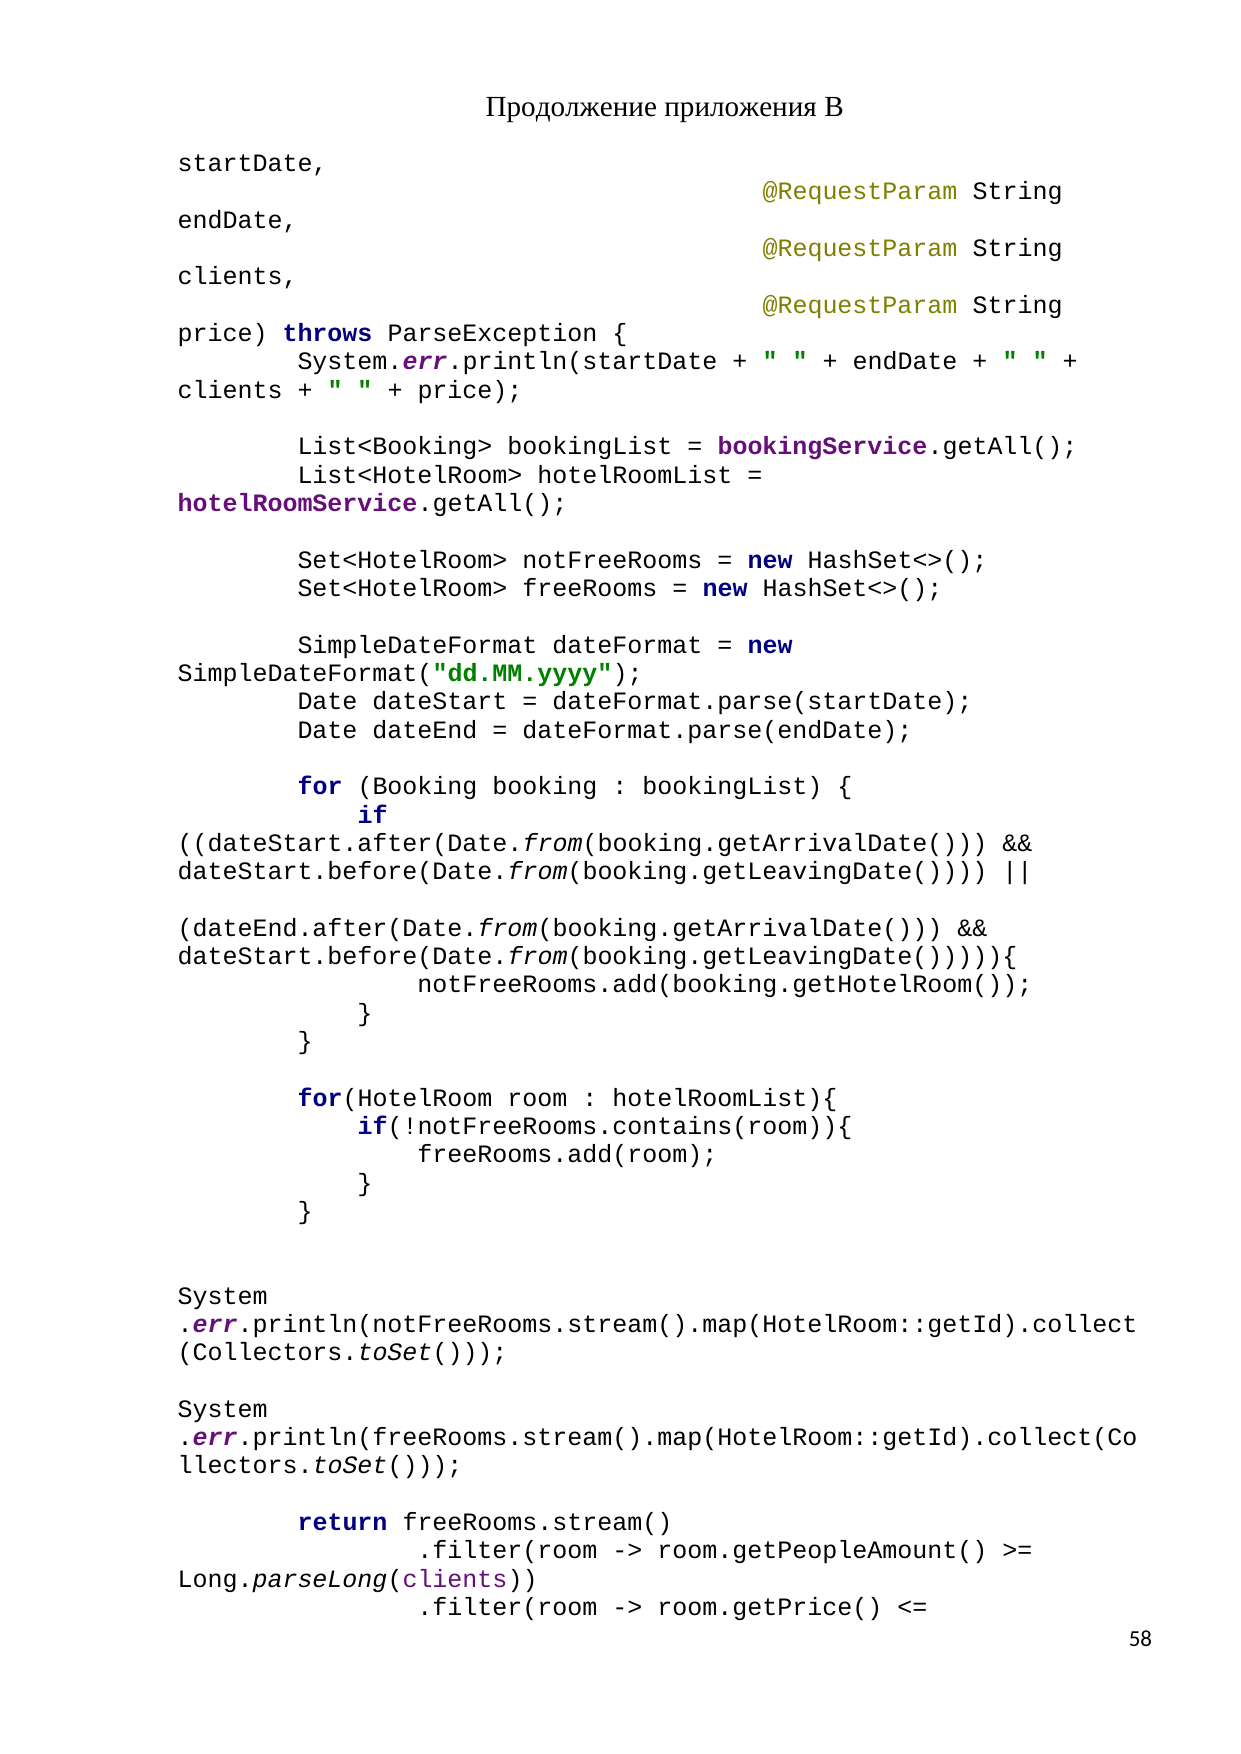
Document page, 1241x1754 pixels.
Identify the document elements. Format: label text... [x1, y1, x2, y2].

text Продолжение приложения В [177, 89, 1152, 122]
text startDate, @RequestParam String endDate, @RequestParam String clients, @RequestParam String price) throws ParseException { System.err.println(startDate + " " + endDate + " " + clients + " " + price); List<Booking> bookingList = bookingService.getAll(); List<HotelRoom> hotelRoomList = hotelRoomService.getAll(); Set<HotelRoom> notFreeRooms = new HashSet<>(); Set<HotelRoom> freeRooms = new HashSet<>(); SimpleDateFormat dateFormat = new SimpleDateFormat("dd.MM.yyyy"); Date dateStart = dateFormat.parse(startDate); Date dateEnd = dateFormat.parse(endDate); for (Booking booking : bookingList) { if ((dateStart.after(Date.from(booking.getArrivalDate())) && dateStart.before(Date.from(booking.getLeavingDate()))) || (dateEnd.after(Date.from(booking.getArrivalDate())) && dateStart.before(Date.from(booking.getLeavingDate())))){ notFreeRooms.add(booking.getHotelRoom()); } } for(HotelRoom room : hotelRoomList){ if(!notFreeRooms.contains(room)){ freeRooms.add(room); } } System.err.println(notFreeRooms.stream().map(HotelRoom::getId).collect(Collectors.toSet())); System.err.println(freeRooms.stream().map(HotelRoom::getId).collect(Collectors.toSet())); return freeRooms.stream() .filter(room -> room.getPeopleAmount() >= Long.parseLong(clients)) .filter(room -> room.getPrice() <= [177, 151, 1152, 1623]
